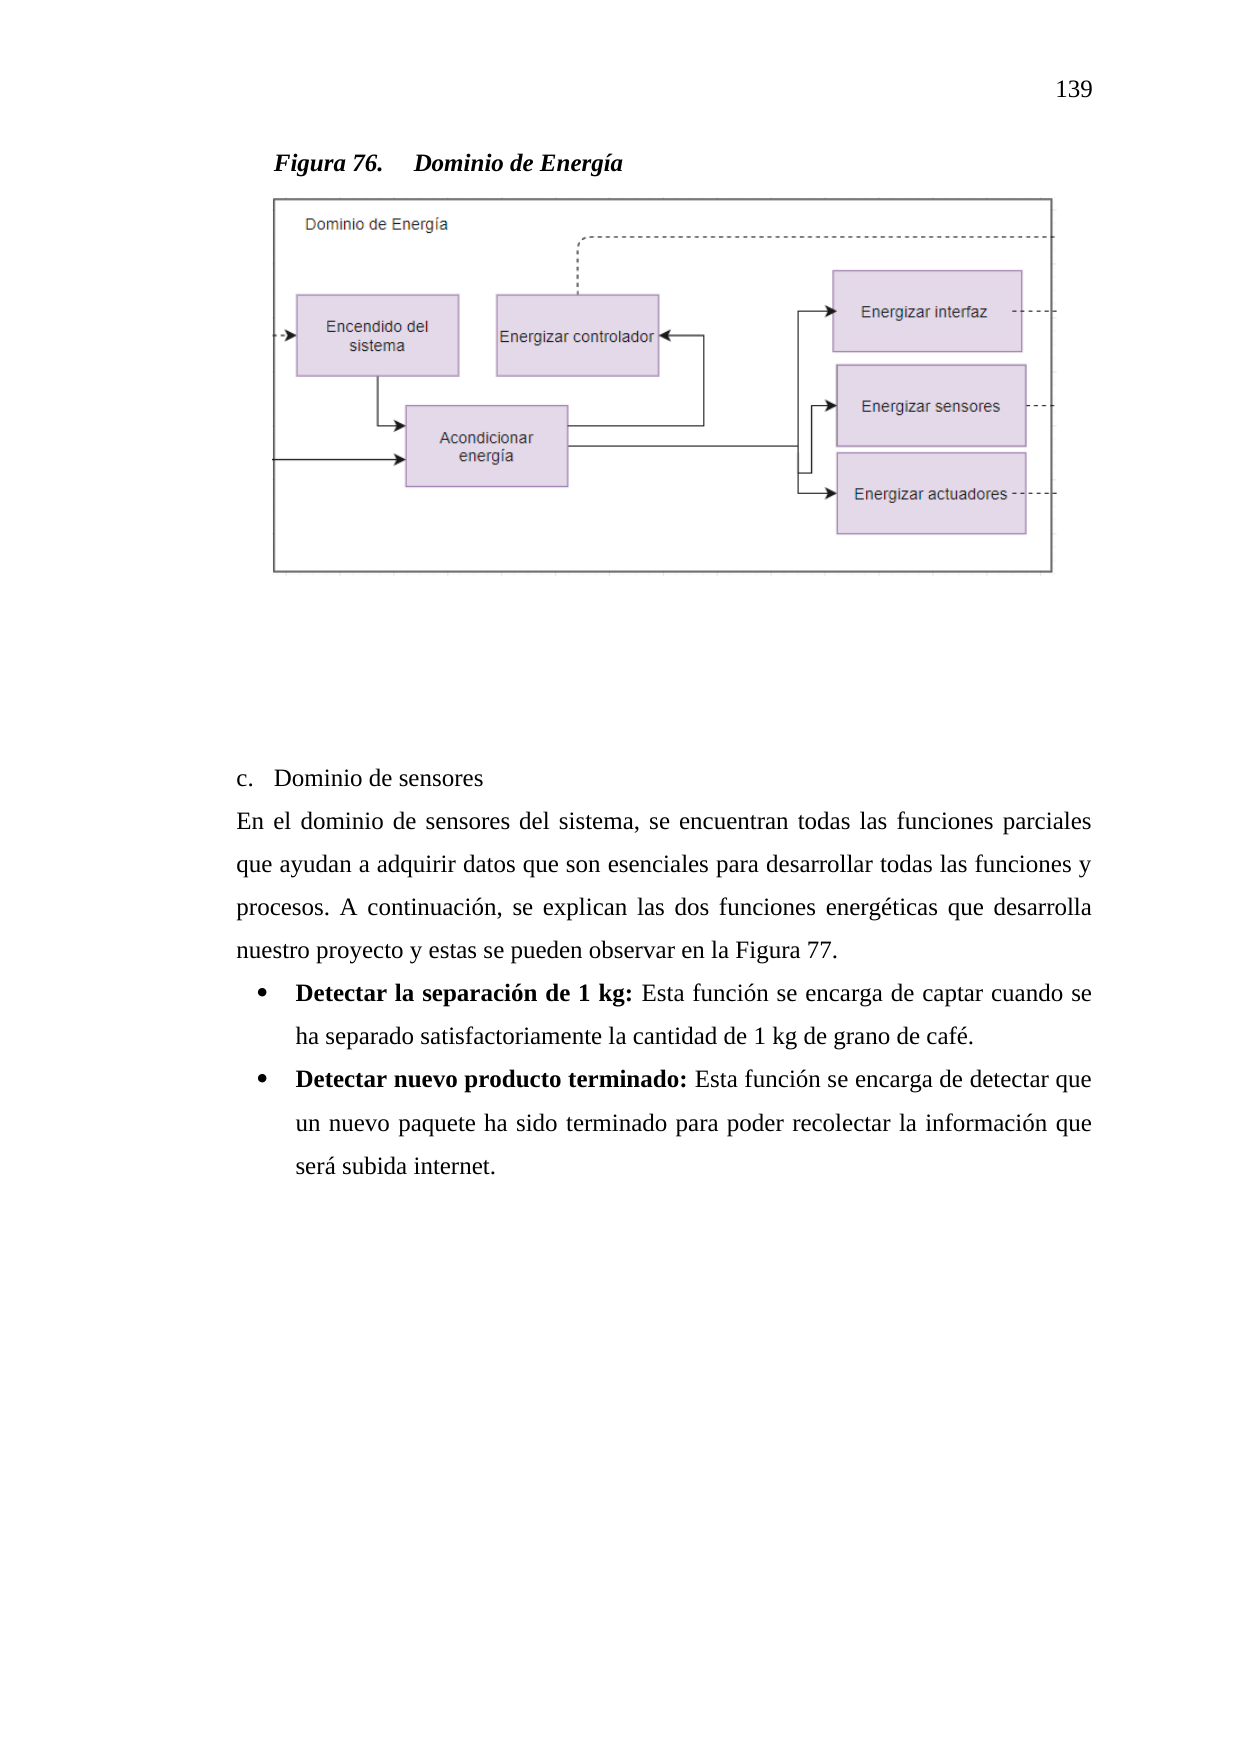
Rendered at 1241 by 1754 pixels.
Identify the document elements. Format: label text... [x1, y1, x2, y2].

list Dominio de sensores [236, 763, 1092, 791]
text Dominio de Energía [274, 148, 1092, 176]
list Detectar la separación de 1 kg: Esta función se encarga de captar cuando se ha separado satisfactoriamente la cantidad de 1 kg de grano de café. [258, 978, 1092, 1050]
text En el dominio de sensores del sistema, se encuentran todas las funciones parciales que ayudan a adquirir datos que son esenciales para desarrollar todas las funciones y procesos. A continuación, se explican las dos funciones energéticas que desarrolla nuestro proyecto y estas se pueden observar en la Figura 77. [236, 806, 1092, 964]
picture [272, 197, 1057, 576]
list Detectar nuevo producto terminado: Esta función se encarga de detectar que un nuevo paquete ha sido terminado para poder recolectar la información que será subida internet. [258, 1064, 1092, 1179]
